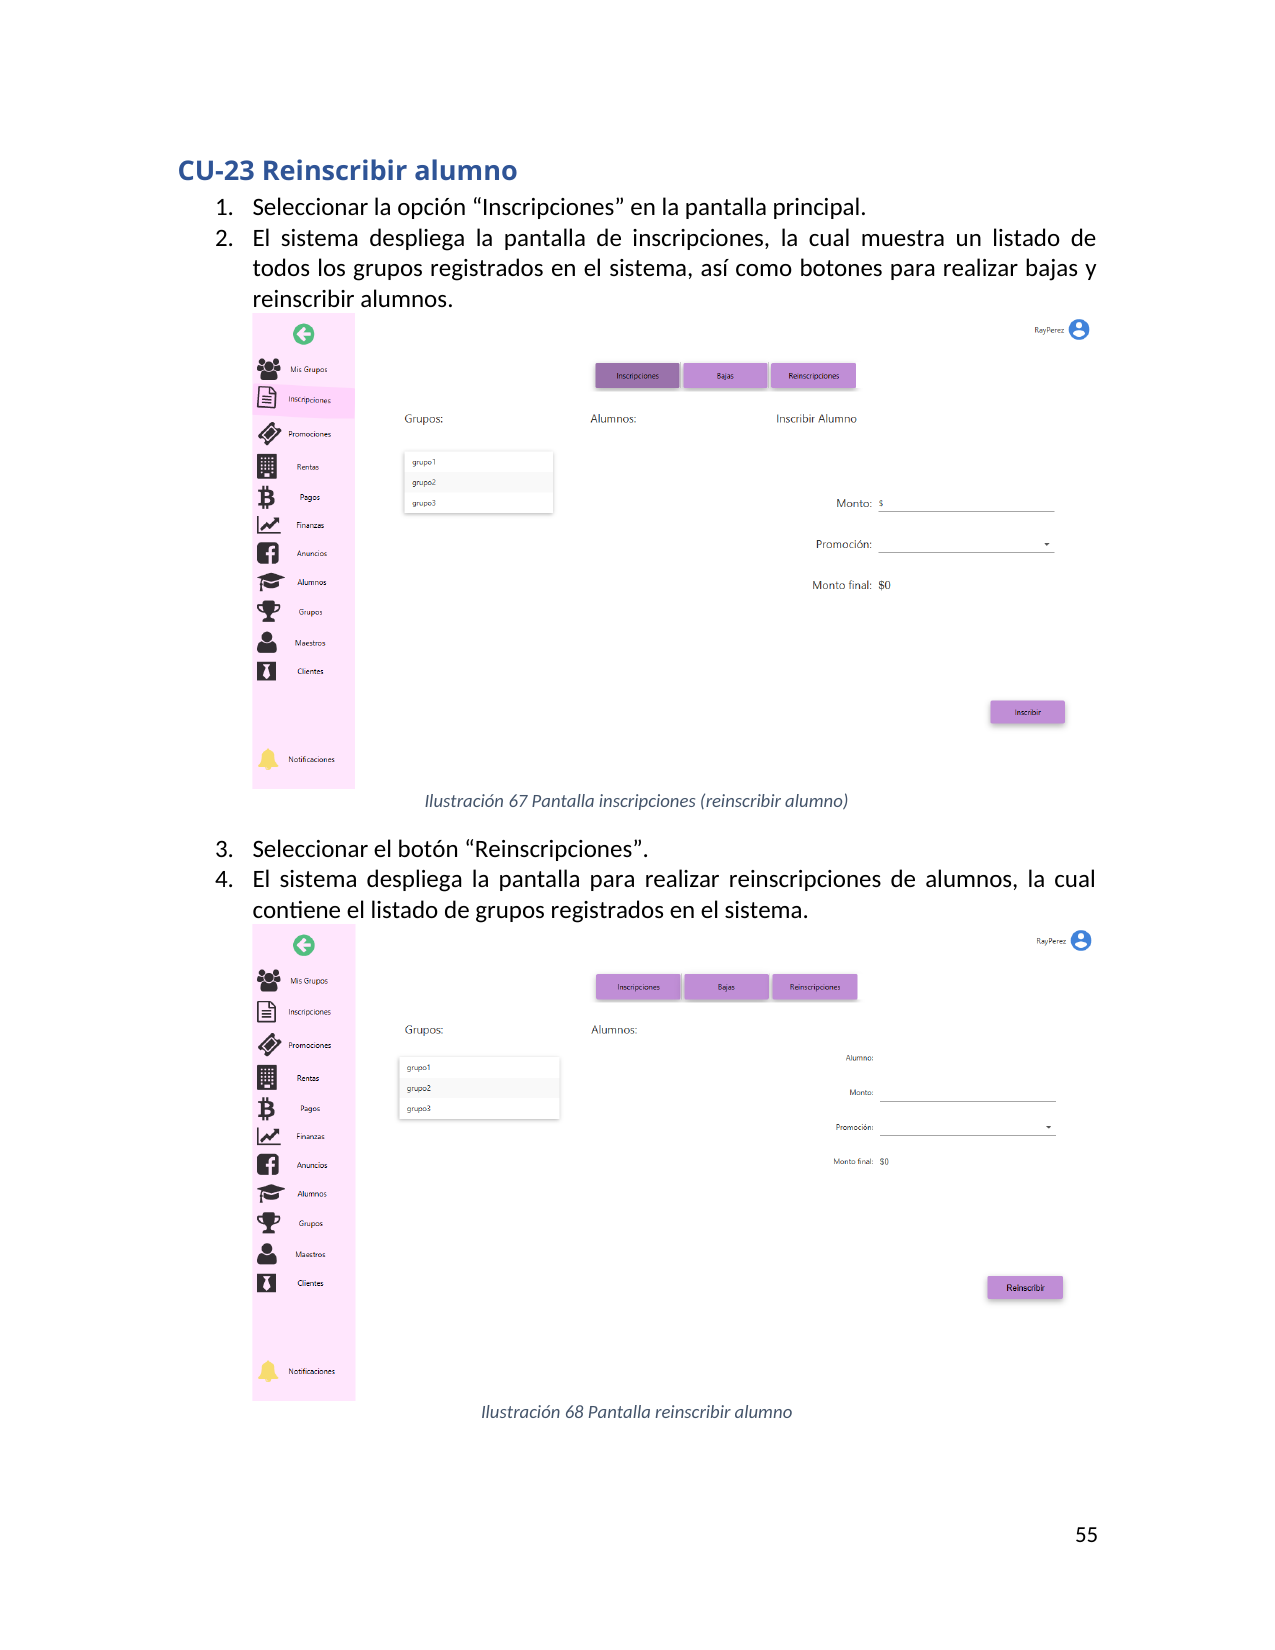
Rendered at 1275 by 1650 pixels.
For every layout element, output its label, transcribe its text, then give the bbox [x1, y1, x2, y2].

picture [252, 924, 1100, 1401]
list El sistema despliega la pantalla de inscripciones, la cual muestra un listado de todos los grupos registrados en el sistema, así como botones para realizar bajas y reinscribir alumnos. [215, 222, 1098, 314]
list Seleccionar el botón “Reinscripciones”. [215, 833, 1098, 863]
list Seleccionar la opción “Inscripciones” en la pantalla principal. [215, 192, 1098, 222]
text Ilustración 68 Pantalla reinscribir alumno [177, 1401, 1098, 1424]
list El sistema despliega la pantalla para realizar reinscripciones de alumnos, la cual contiene el listado de grupos registrados en el sistema. [215, 863, 1098, 924]
text Ilustración 67 Pantalla inscripciones (reinscribir alumno) [177, 789, 1098, 812]
subtitle CU-23 Reinscribir alumno [177, 152, 1098, 189]
picture [252, 313, 1098, 789]
